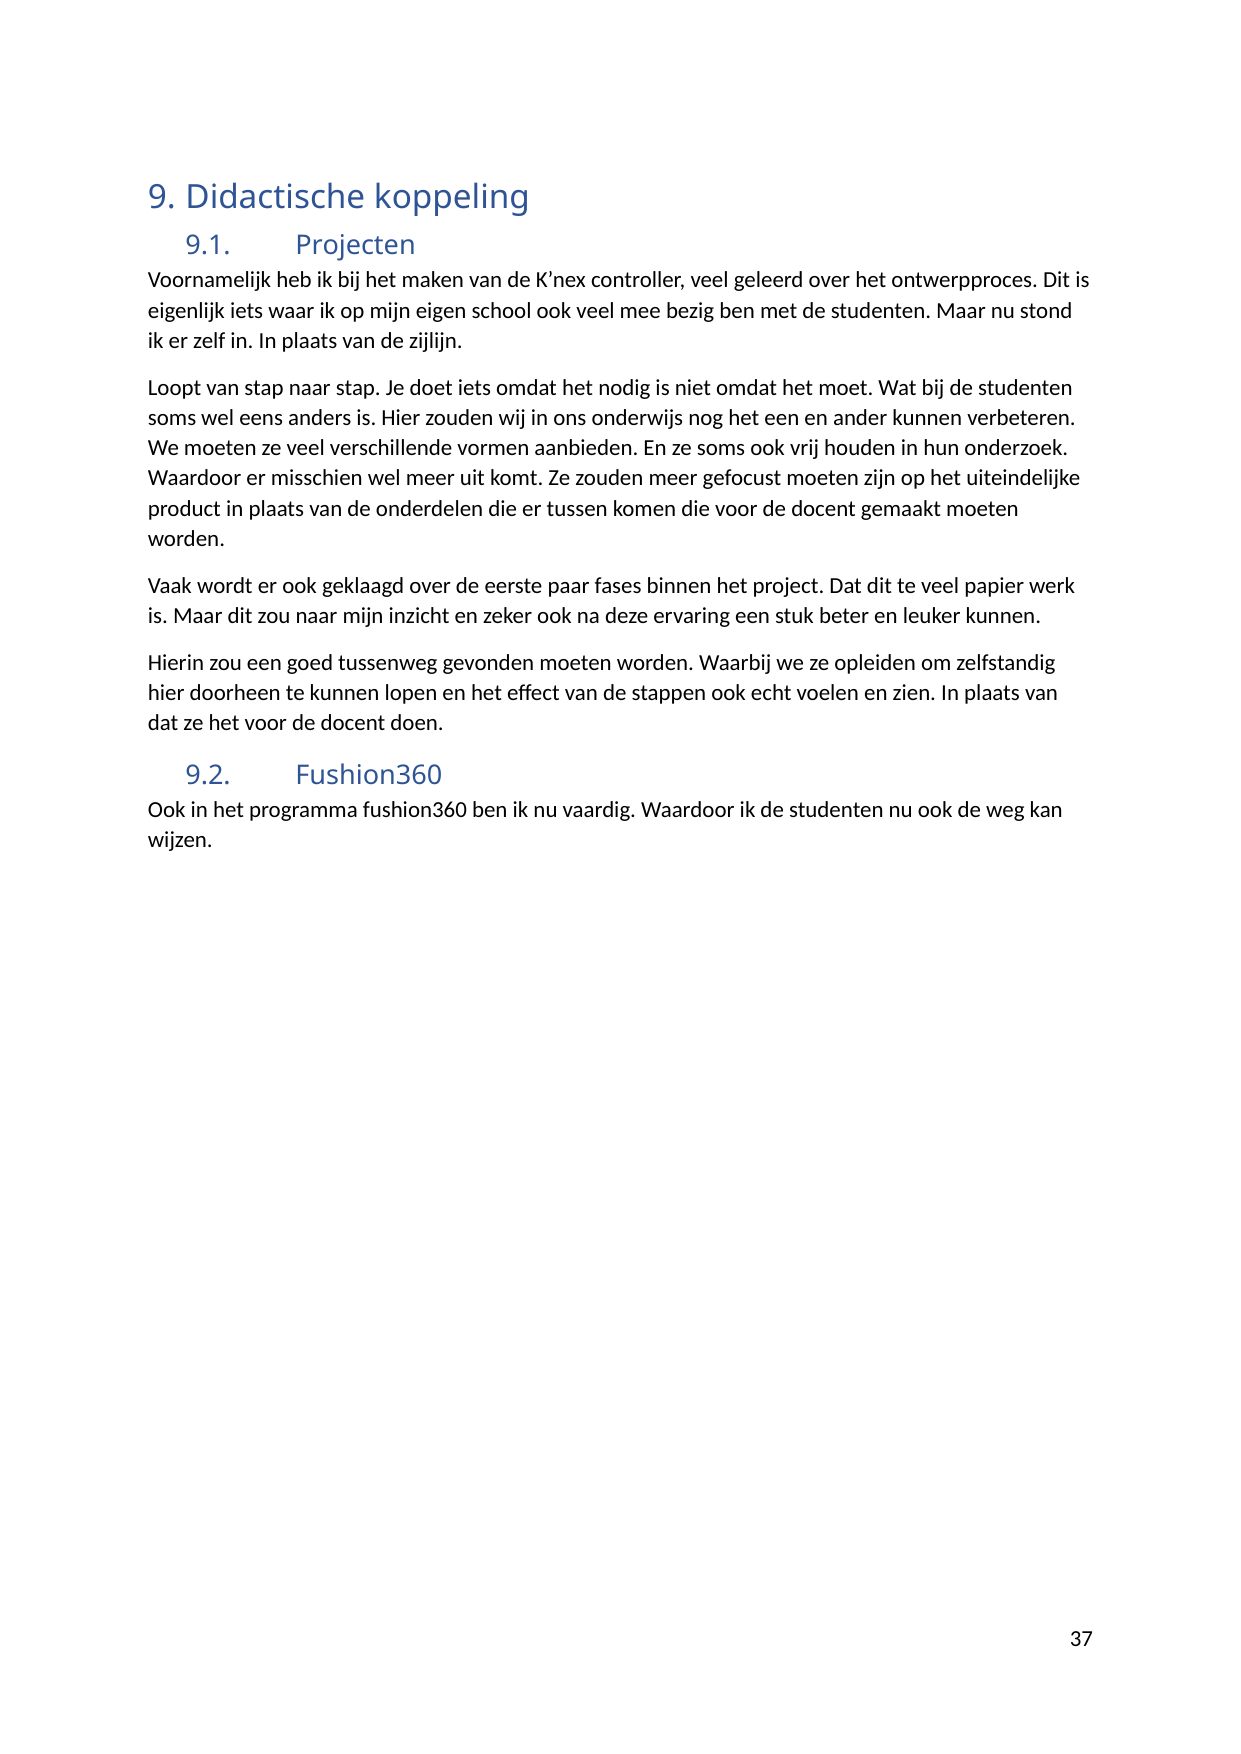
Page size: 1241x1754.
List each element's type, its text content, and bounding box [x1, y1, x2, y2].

subtitle Projecten [185, 226, 1093, 263]
text Ook in het programma fushion360 ben ik nu vaardig. Waardoor ik de studenten nu ook de weg kan wijzen. [148, 795, 1093, 853]
text Loopt van stap naar stap. Je doet iets omdat het nodig is niet omdat het moet. Wat bij de studenten soms wel eens anders is. Hier zouden wij in ons onderwijs nog het een en ander kunnen verbeteren. We moeten ze veel verschillende vormen aanbieden. En ze soms ook vrij houden in hun onderzoek. Waardoor er misschien wel meer uit komt. Ze zouden meer gefocust moeten zijn op het uiteindelijke product in plaats van de onderdelen die er tussen komen die voor de docent gemaakt moeten worden. [148, 373, 1093, 552]
subtitle Didactische koppeling [148, 173, 1093, 218]
text Vaak wordt er ook geklaagd over de eerste paar fases binnen het project. Dat dit te veel papier werk is. Maar dit zou naar mijn inzicht en zeker ook na deze ervaring een stuk beter en leuker kunnen. [148, 571, 1093, 629]
text Voornamelijk heb ik bij het maken van de K’nex controller, veel geleerd over het ontwerpproces. Dit is eigenlijk iets waar ik op mijn eigen school ook veel mee bezig ben met de studenten. Maar nu stond ik er zelf in. In plaats van de zijlijn. [148, 266, 1093, 354]
subtitle Fushion360 [185, 755, 1093, 792]
text Hierin zou een goed tussenweg gevonden moeten worden. Waarbij we ze opleiden om zelfstandig hier doorheen te kunnen lopen en het effect van de stappen ook echt voelen en zien. In plaats van dat ze het voor de docent doen. [148, 648, 1093, 736]
